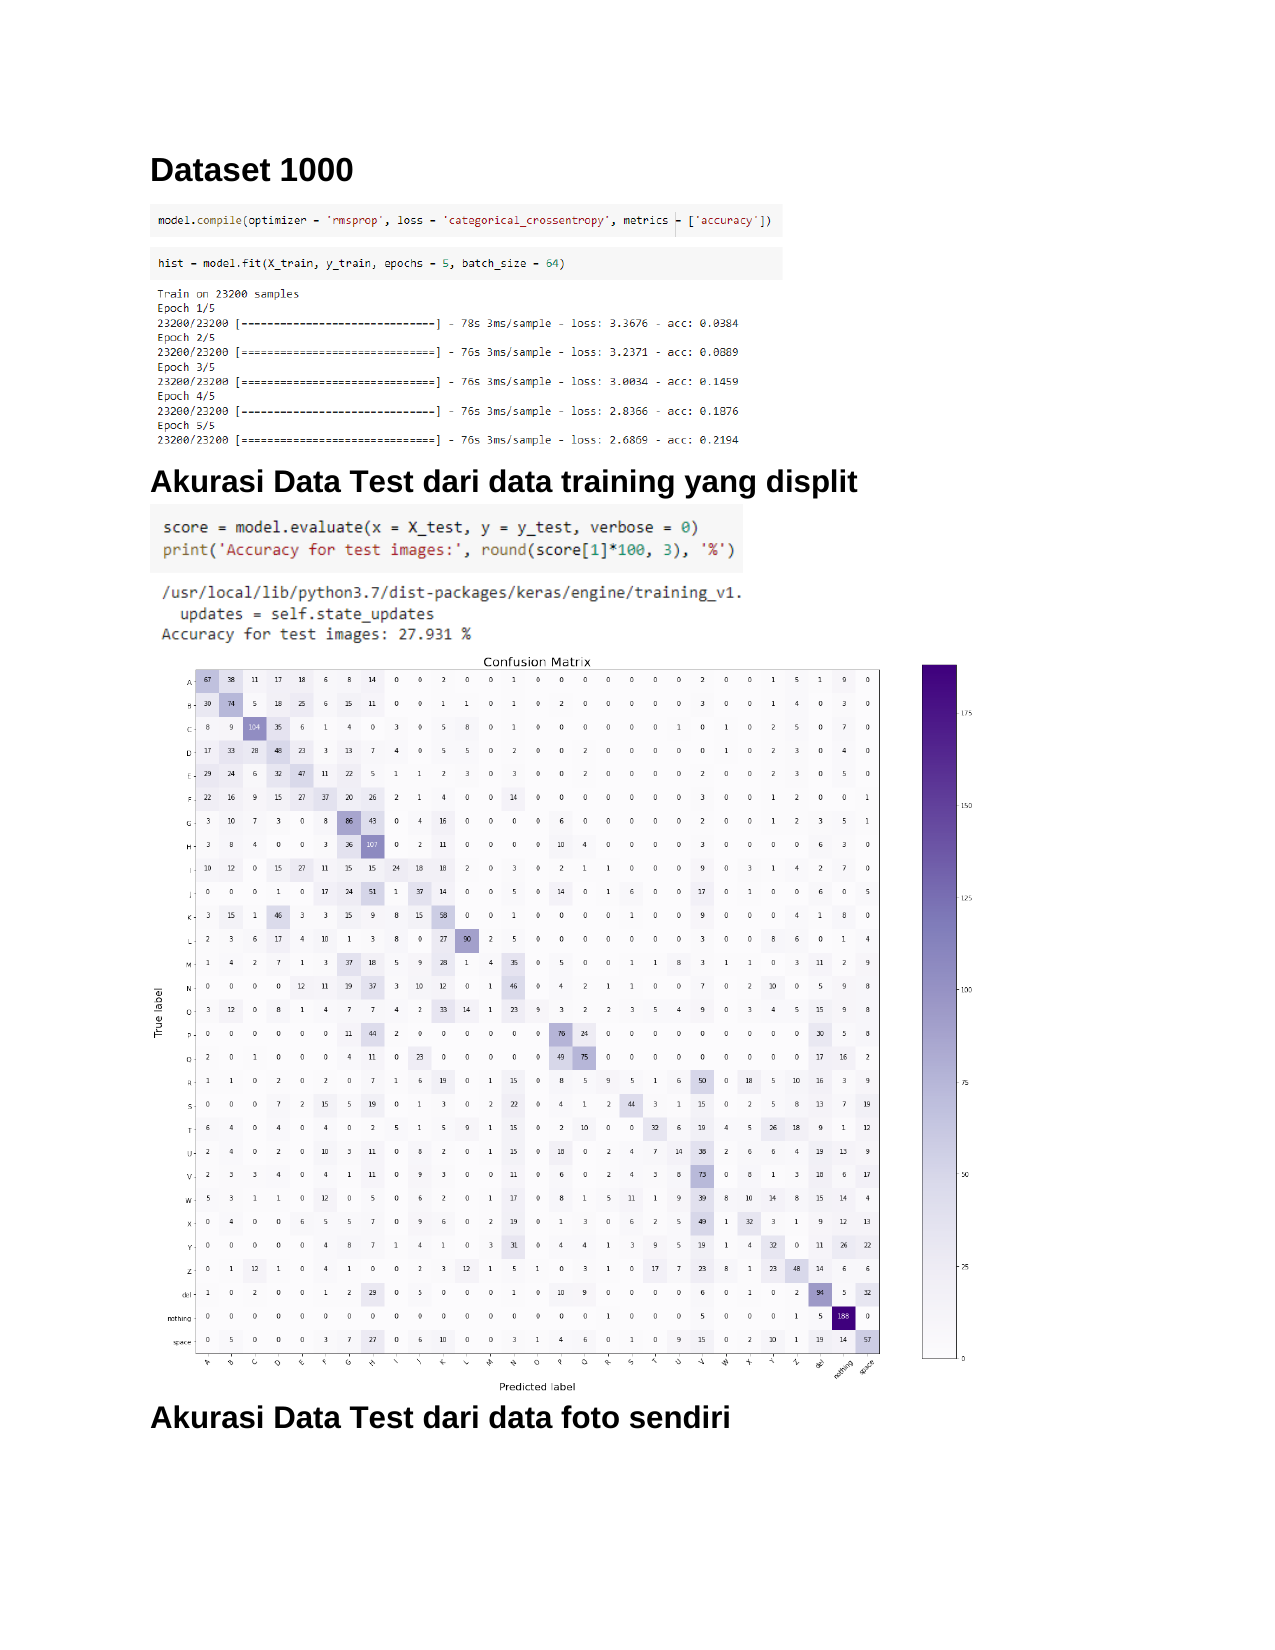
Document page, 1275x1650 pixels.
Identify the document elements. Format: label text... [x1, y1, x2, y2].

picture [150, 504, 743, 649]
text Akurasi Data Test dari data foto sendiri [150, 1399, 1125, 1435]
picture [150, 201, 783, 460]
picture [150, 652, 977, 1396]
text Akurasi Data Test dari data training yang displit [150, 463, 1125, 499]
subtitle Dataset 1000 [150, 150, 1125, 188]
